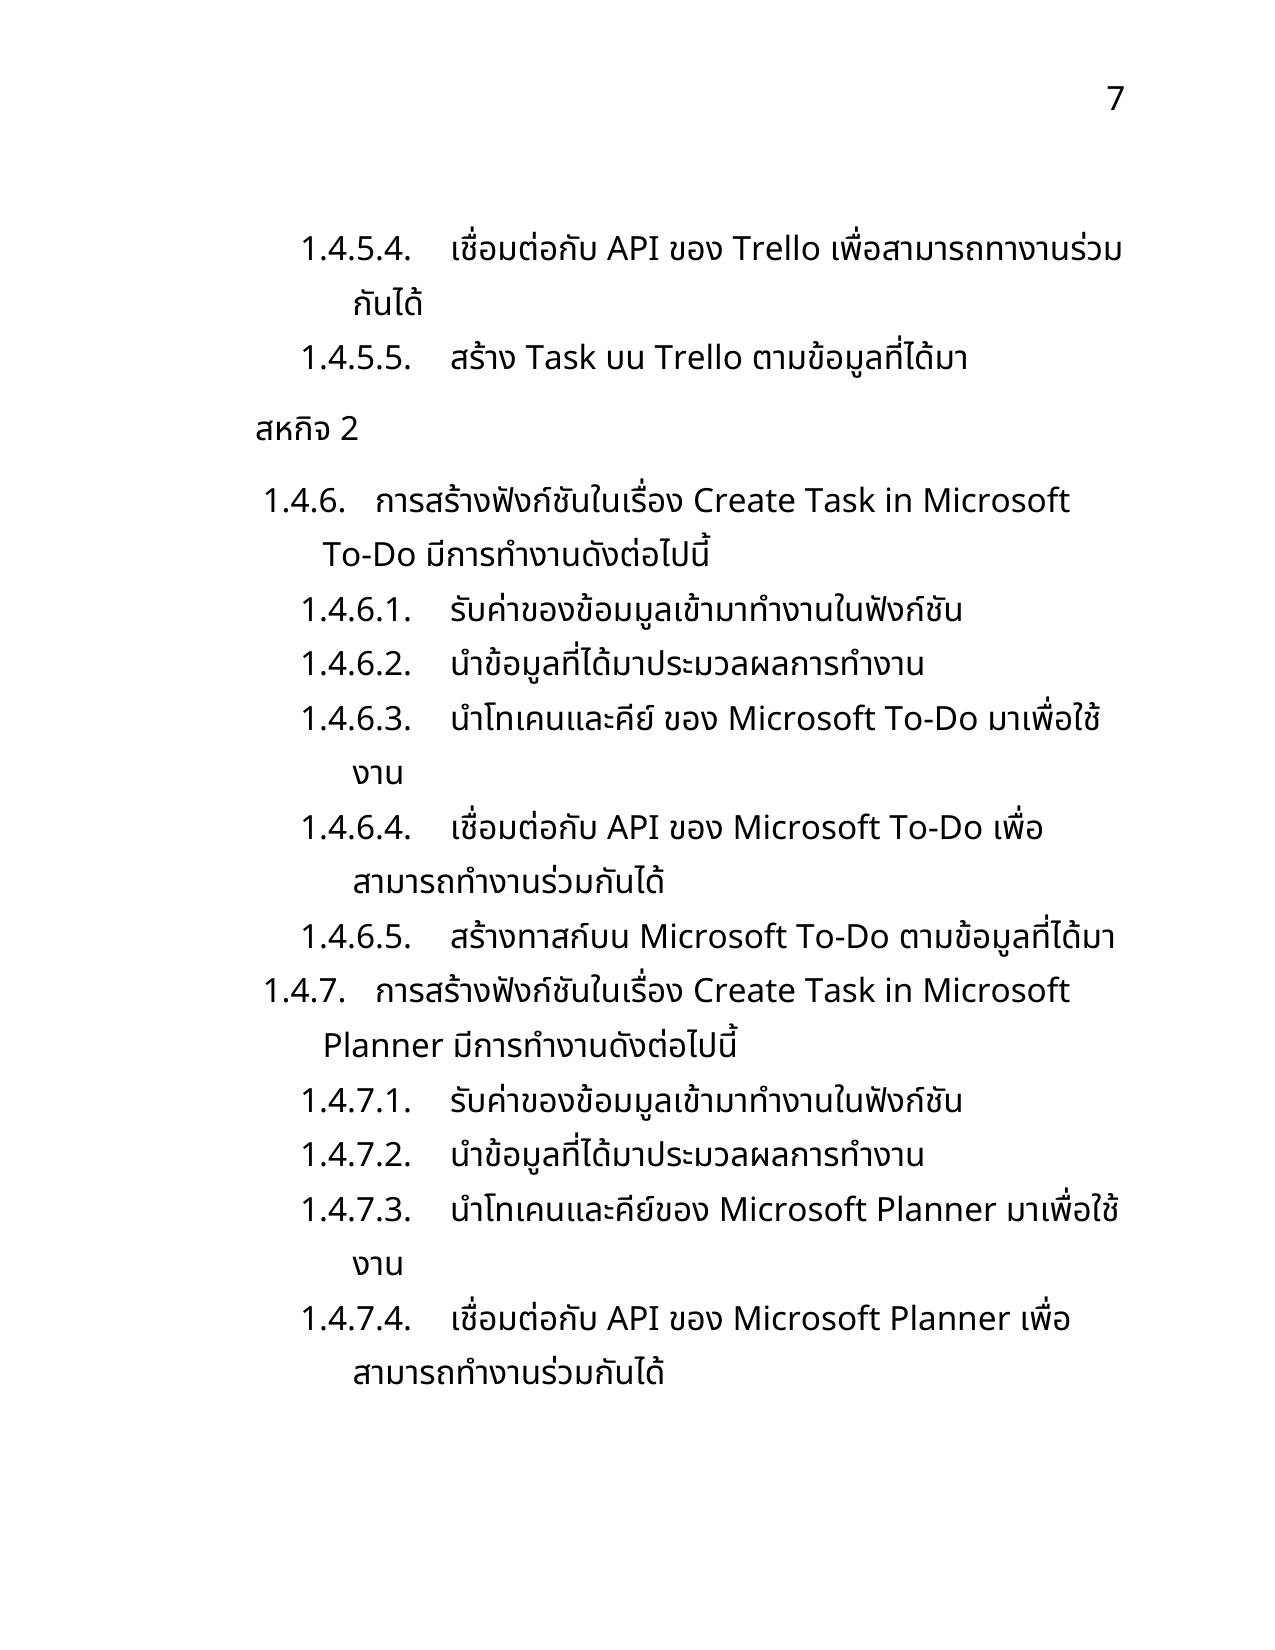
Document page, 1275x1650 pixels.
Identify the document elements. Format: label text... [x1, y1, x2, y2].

list นำข้อมูลที่ได้มาประมวลผลการทำงาน [300, 640, 1125, 691]
list เชื่อมต่อกับ API ของ Microsoft To-Do เพื่อสามารถทำงานร่วมกันได้ [300, 804, 1125, 909]
list การสร้างฟังก์ชันในเรื่อง Create Task in Microsoft Planner มีการทำงานดังต่อไปนี้ [262, 967, 1125, 1072]
list นำโทเคนและคีย์ ของ Microsoft To-Do มาเพื่อใช้งาน [300, 695, 1125, 800]
list เชื่อมต่อกับ API ของ Trello เพื่อสามารถทางานร่วมกันได้ [300, 225, 1125, 330]
list การสร้างฟังก์ชันในเรื่อง Create Task in Microsoft To-Do มีการทำงานดังต่อไปนี้ [262, 476, 1125, 582]
list นำโทเคนและคีย์ของ Microsoft Planner มาเพื่อใช้งาน [300, 1186, 1125, 1291]
text สหกิจ 2 [255, 405, 1125, 456]
list รับค่าของข้อมมูลเข้ามาทำงานในฟังก์ชัน [300, 586, 1125, 636]
list นำข้อมูลที่ได้มาประมวลผลการทำงาน [300, 1131, 1125, 1182]
list เชื่อมต่อกับ API ของ Microsoft Planner เพื่อสามารถทำงานร่วมกันได้ [300, 1294, 1125, 1399]
list สร้าง Task บน Trello ตามข้อมูลที่ได้มา [300, 334, 1125, 384]
list สร้างทาสก์บน Microsoft To-Do ตามข้อมูลที่ได้มา [300, 913, 1125, 963]
list รับค่าของข้อมมูลเข้ามาทำงานในฟังก์ชัน [300, 1076, 1125, 1127]
